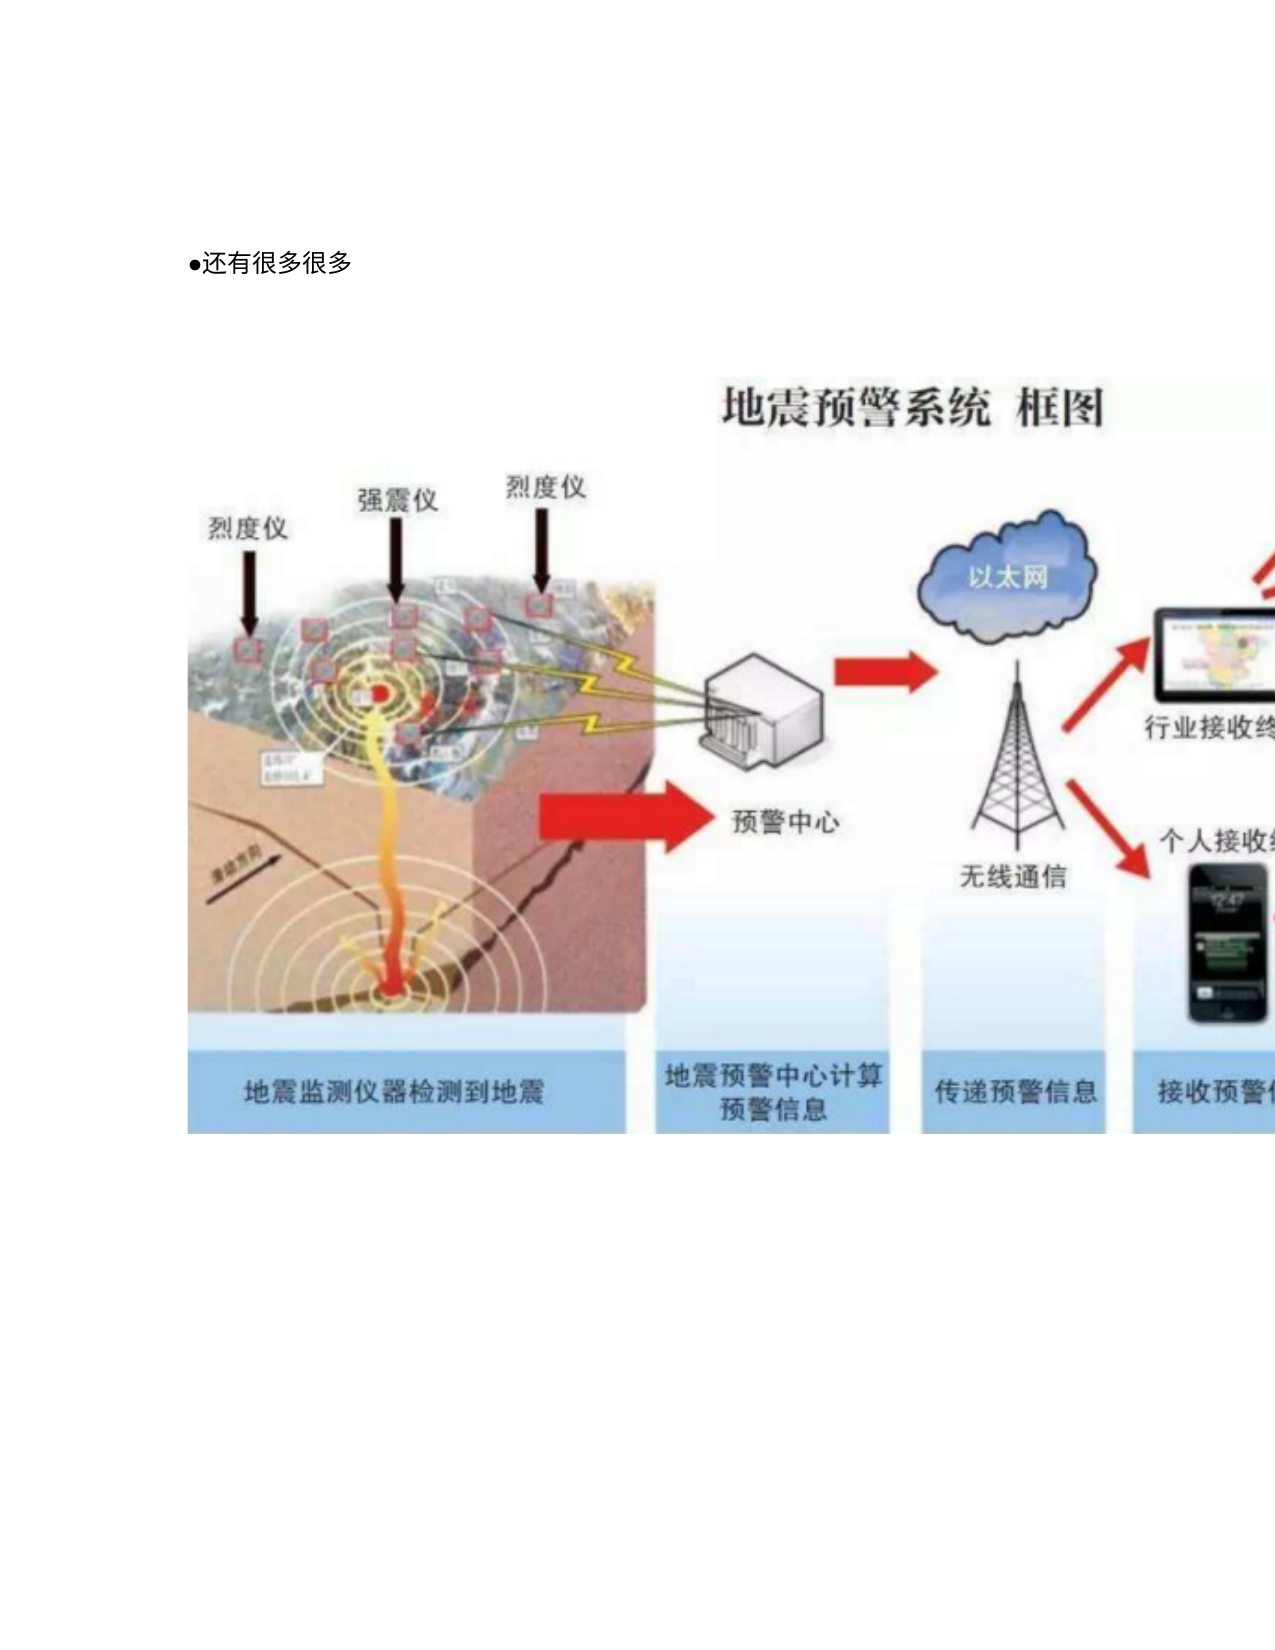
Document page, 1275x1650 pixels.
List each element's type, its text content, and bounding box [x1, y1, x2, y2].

text ●还有很多很多 [187, 229, 1087, 294]
